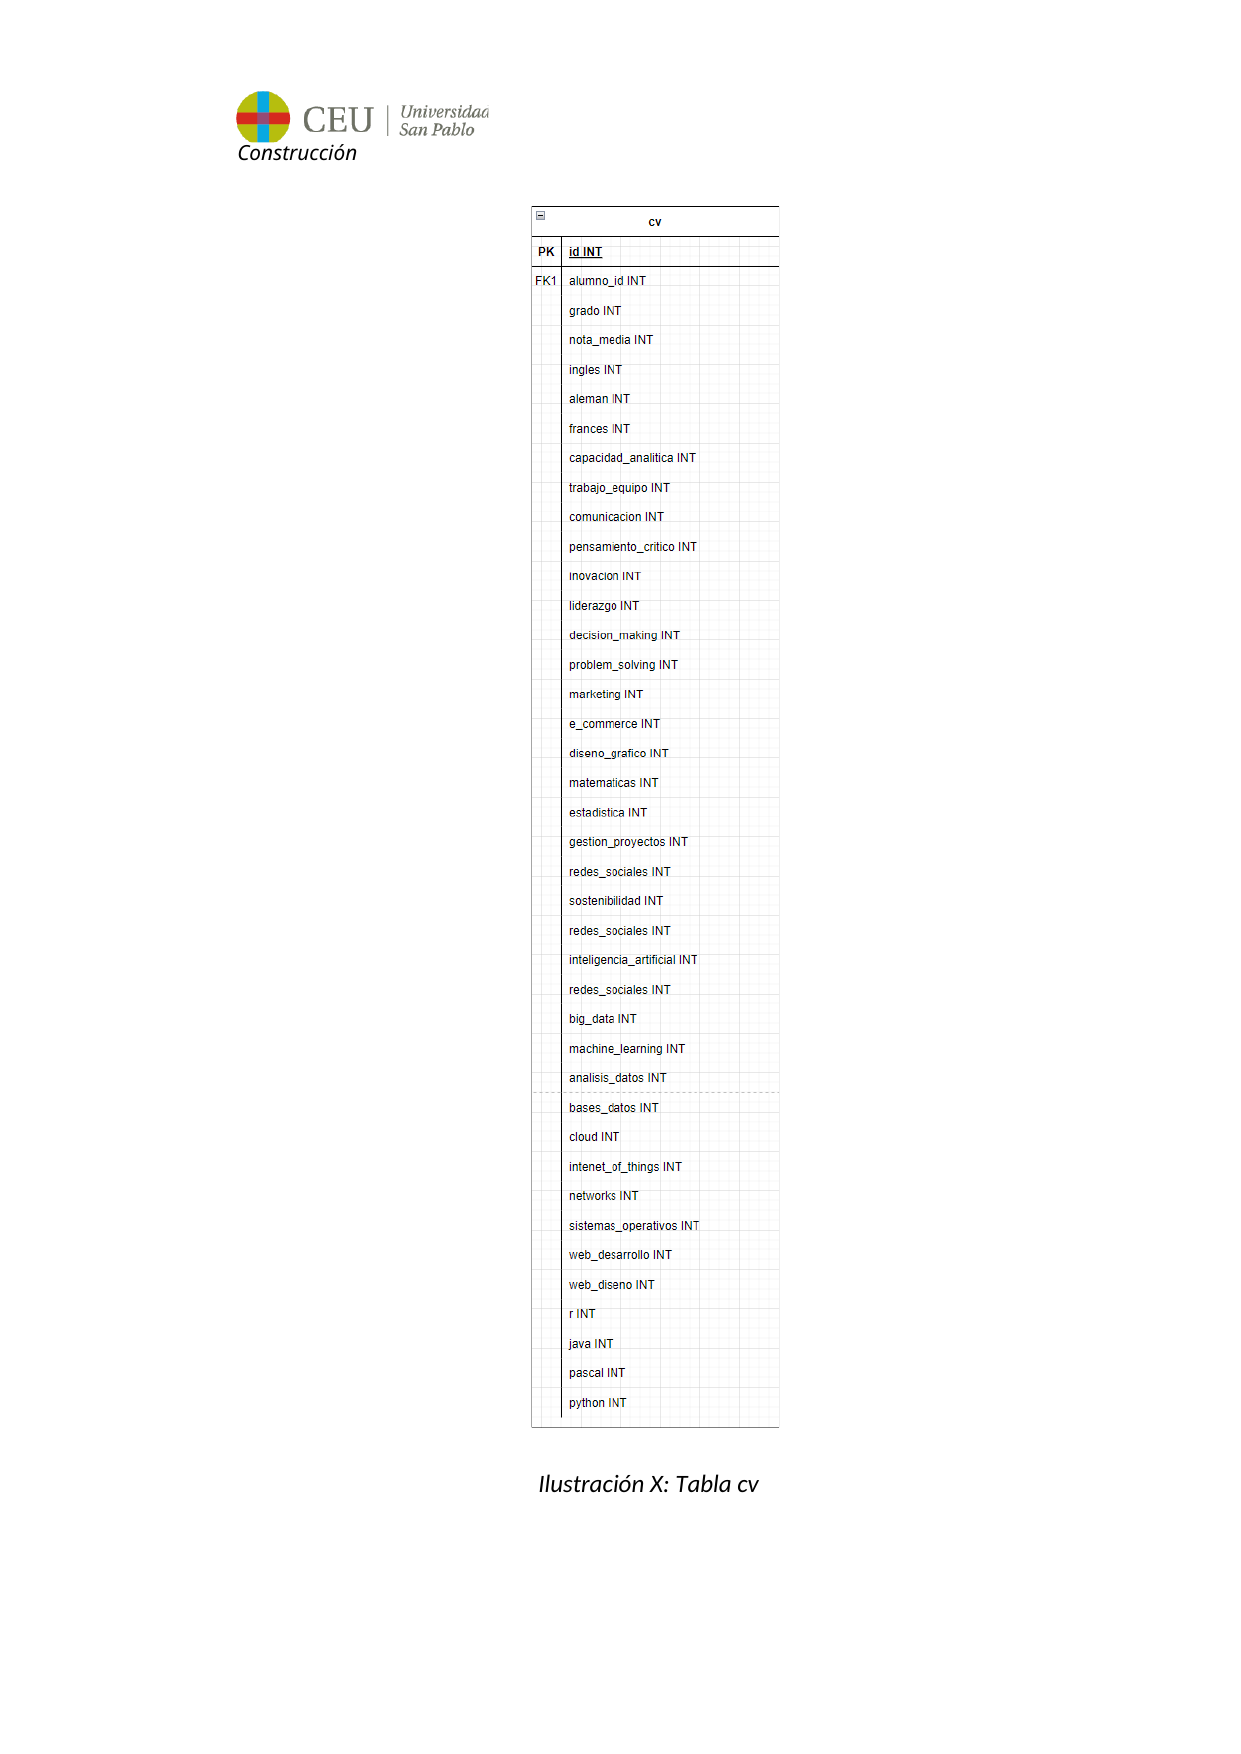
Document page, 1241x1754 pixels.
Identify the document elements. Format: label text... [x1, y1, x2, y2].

picture [235, 89, 489, 143]
picture [531, 206, 780, 1428]
text Ilustración X: Tabla cv [236, 1468, 1063, 1499]
